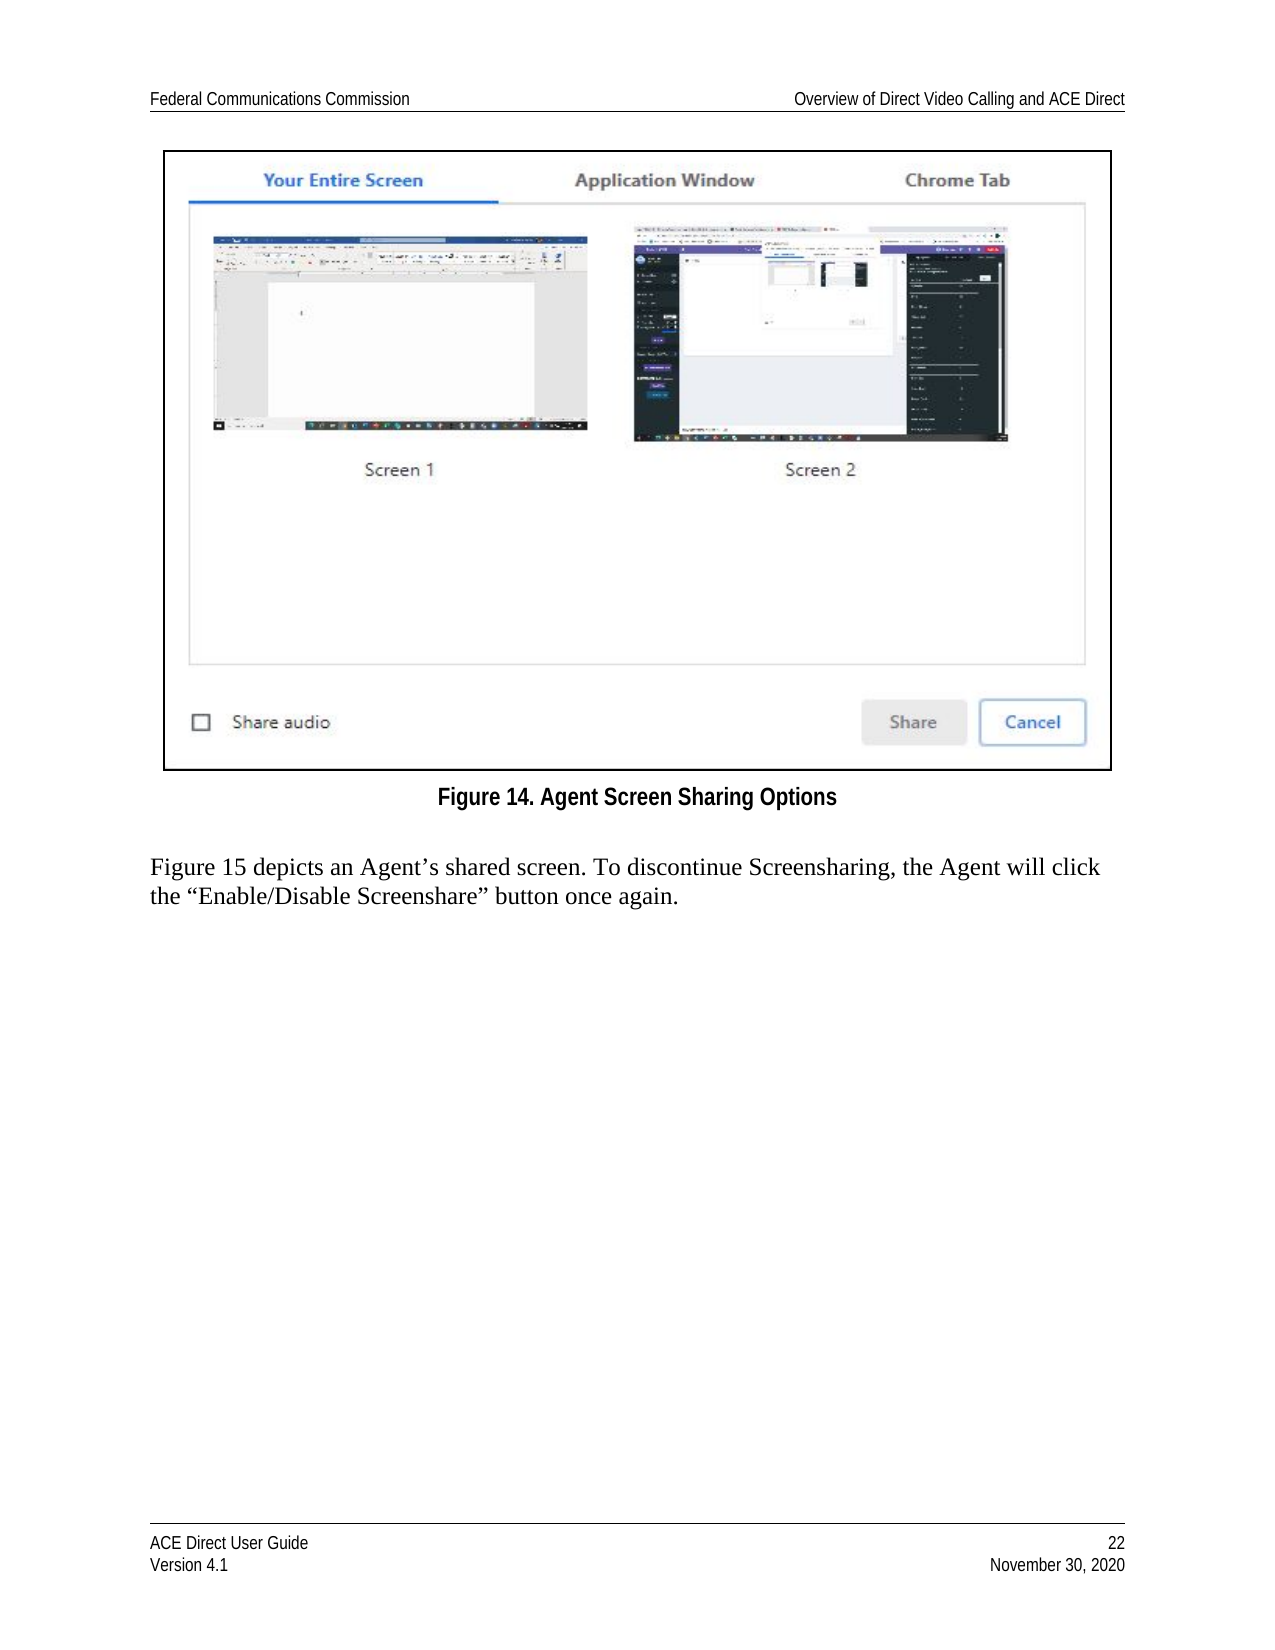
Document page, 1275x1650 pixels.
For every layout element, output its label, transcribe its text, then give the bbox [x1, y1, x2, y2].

text Figure 15 depicts an Agent’s shared screen. To discontinue Screensharing, the Agent will click the “Enable/Disable Screenshare” button once again. [150, 852, 1125, 909]
picture [165, 152, 1110, 769]
text Figure 14. Agent Screen Sharing Options [150, 782, 1125, 810]
